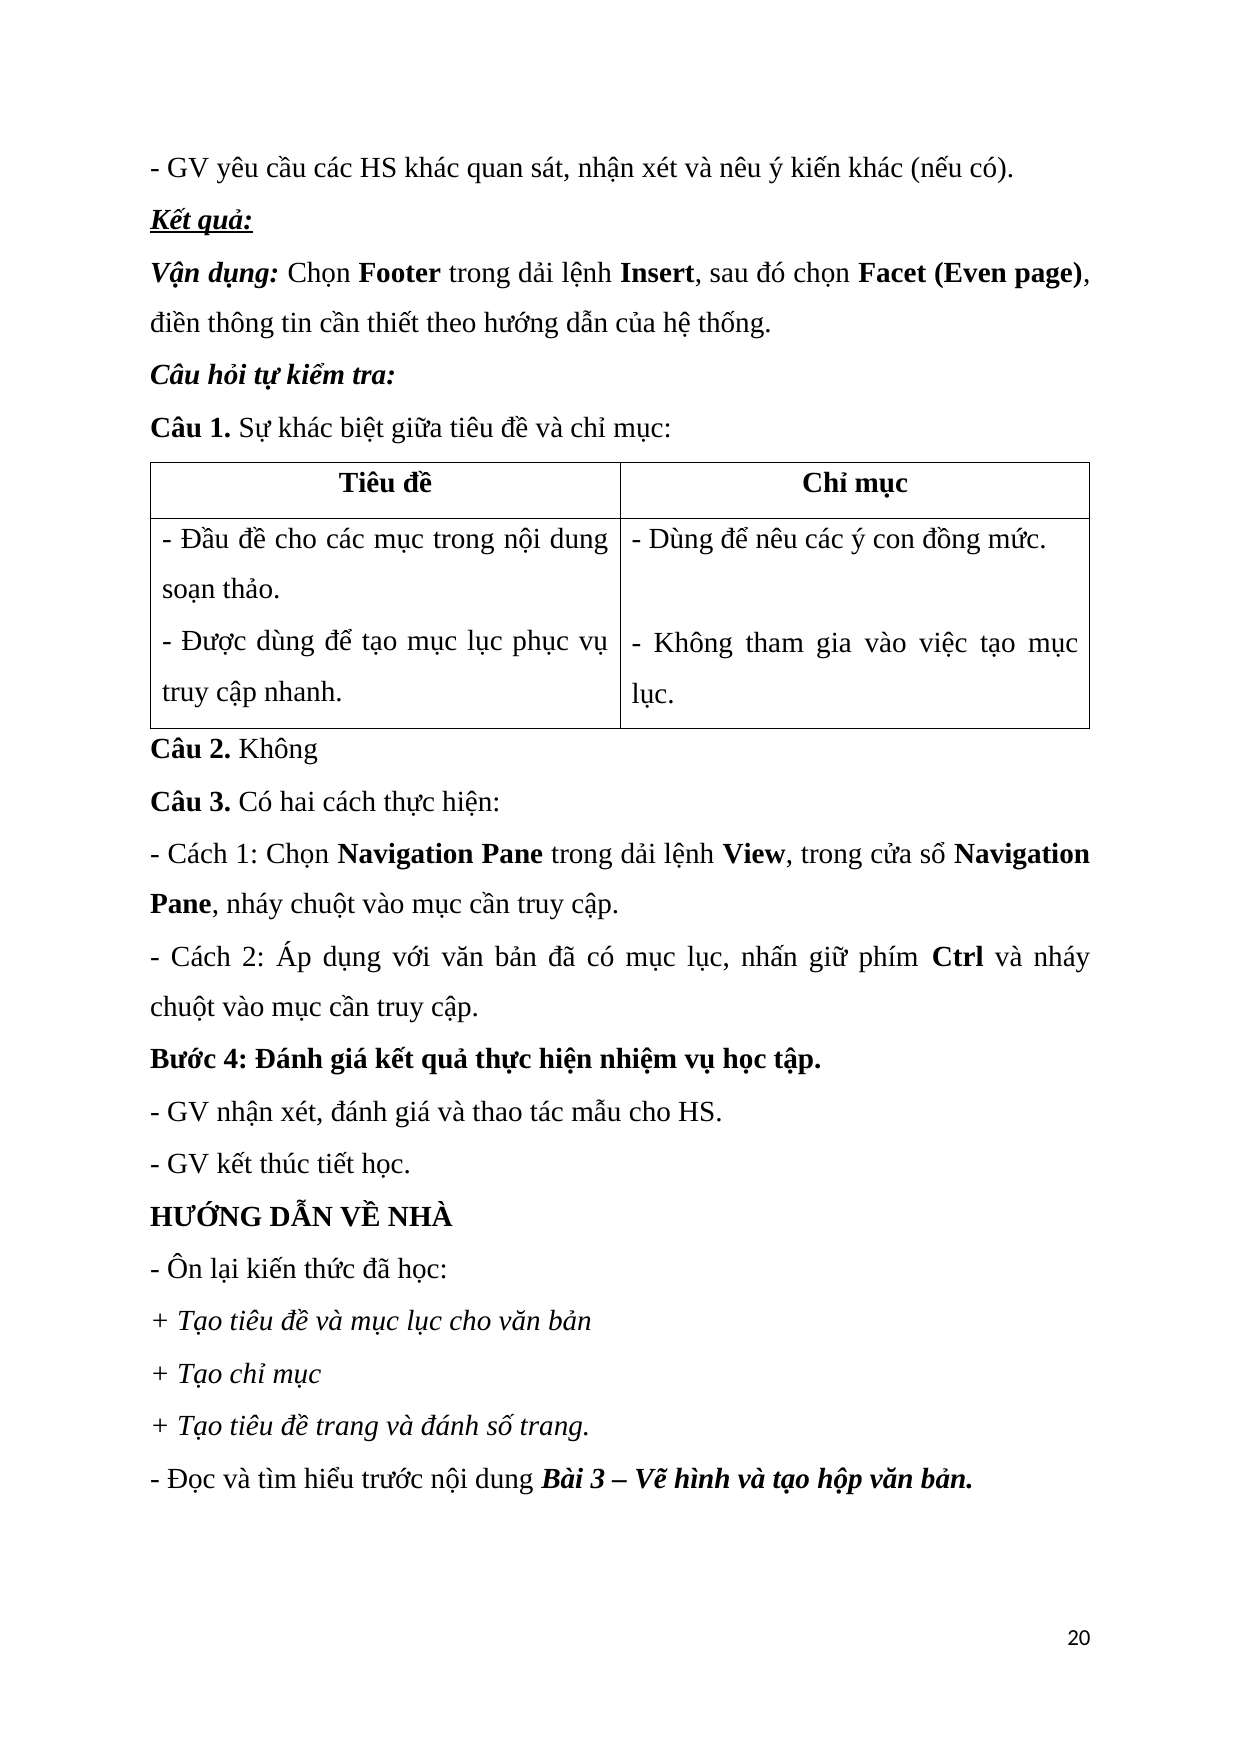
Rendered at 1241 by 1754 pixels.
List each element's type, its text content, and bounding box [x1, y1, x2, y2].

table_cell - Đầu đề cho các mục trong nội dung soạn thảo. - Được dùng để tạo mục lục phục vụ truy cập nhanh. [151, 519, 620, 728]
text Câu 3. Có hai cách thực hiện: [150, 784, 1090, 817]
table_header Tiêu đề [151, 463, 620, 518]
text - Ôn lại kiến thức đã học: [150, 1251, 1090, 1285]
text - GV nhận xét, đánh giá và thao tác mẫu cho HS. [150, 1094, 1090, 1127]
text Câu 1. Sự khác biệt giữa tiêu đề và chỉ mục: [150, 410, 1090, 443]
text Vận dụng: Chọn Footer trong dải lệnh Insert, sau đó chọn Facet (Even page), điền thông tin cần thiết theo hướng dẫn của hệ thống. [150, 255, 1090, 339]
text Câu 2. Không [150, 731, 1090, 765]
text Câu hỏi tự kiểm tra: [150, 357, 1090, 391]
text + Tạo tiêu đề và mục lục cho văn bản [150, 1303, 1090, 1337]
text - Cách 2: Áp dụng với văn bản đã có mục lục, nhấn giữ phím Ctrl và nháy chuột vào mục cần truy cập. [150, 939, 1090, 1023]
text + Tạo chỉ mục [150, 1356, 1090, 1389]
text Kết quả: [150, 202, 1090, 236]
text Bước 4: Đánh giá kết quả thực hiện nhiệm vụ học tập. [150, 1042, 1090, 1075]
text HƯỚNG DẪN VỀ NHÀ [150, 1199, 1090, 1232]
table_header Chỉ mục [621, 463, 1089, 518]
text - GV kết thúc tiết học. [150, 1146, 1090, 1180]
text - GV yêu cầu các HS khác quan sát, nhận xét và nêu ý kiến khác (nếu có). [150, 150, 1090, 183]
text - Cách 1: Chọn Navigation Pane trong dải lệnh View, trong cửa sổ Navigation Pane, nháy chuột vào mục cần truy cập. [150, 836, 1090, 920]
table_cell - Dùng để nêu các ý con đồng mức. - Không tham gia vào việc tạo mục lục. [621, 519, 1089, 728]
text - Đọc và tìm hiểu trước nội dung Bài 3 – Vẽ hình và tạo hộp văn bản. [150, 1461, 1090, 1494]
text + Tạo tiêu đề trang và đánh số trang. [150, 1408, 1090, 1442]
